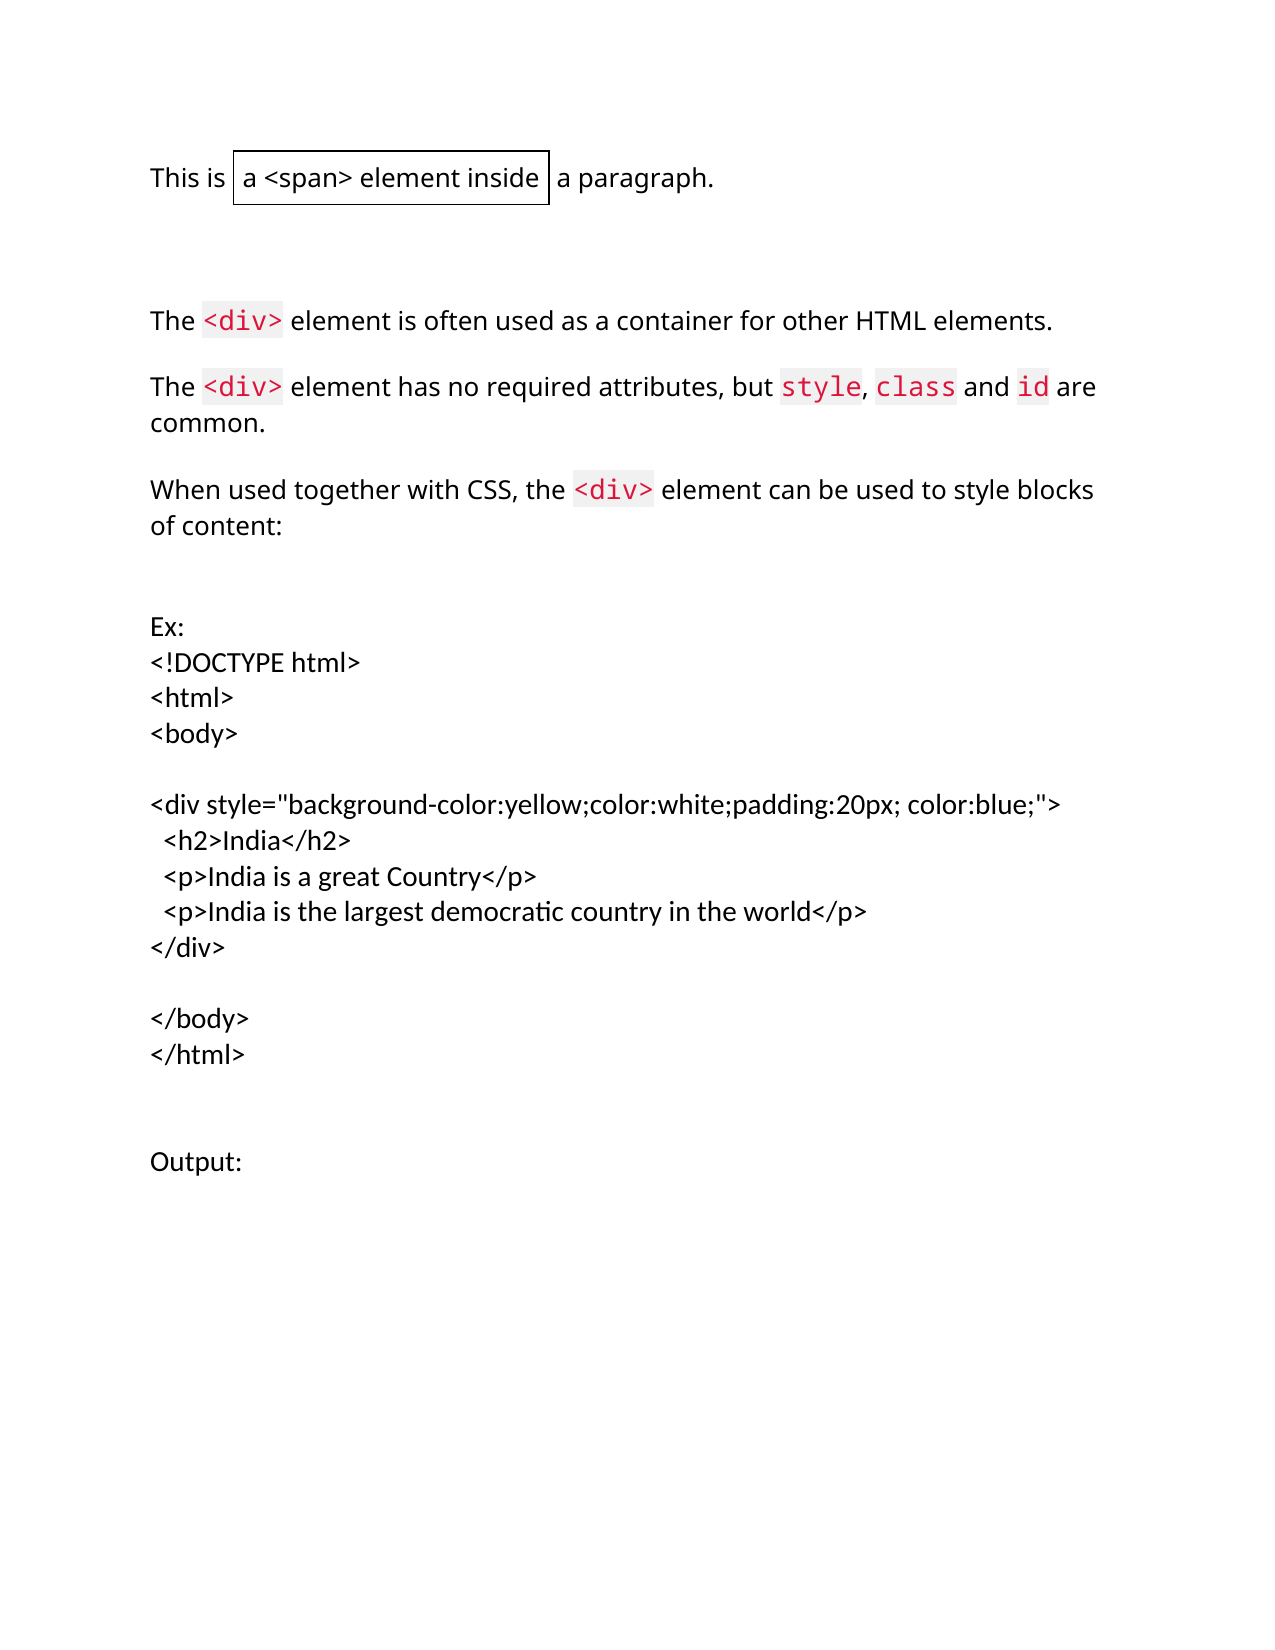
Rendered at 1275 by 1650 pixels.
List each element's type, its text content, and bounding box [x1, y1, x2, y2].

text Output: [150, 1143, 1125, 1178]
text <p>India is a great Country</p> [150, 858, 1125, 893]
text </html> [150, 1036, 1125, 1071]
text When used together with CSS, the <div> element can be used to style blocks of content: [150, 470, 1125, 543]
text <body> [150, 715, 1125, 751]
text <h2>India</h2> [150, 822, 1125, 858]
text <!DOCTYPE html> [150, 644, 1125, 679]
text This is a <span> element inside a paragraph. [550, 150, 1125, 205]
text <div style="background-color:yellow;color:white;padding:20px; color:blue;"> [150, 786, 1125, 822]
text The <div> element is often used as a container for other HTML elements. [283, 301, 1125, 338]
text This is a <span> element inside a paragraph. [150, 150, 233, 205]
text Ex: [150, 608, 1125, 644]
text </body> [150, 1000, 1125, 1036]
text <html> [150, 679, 1125, 715]
text The <div> element has no required attributes, but style, class and id are common. [150, 368, 1125, 440]
text </div> [150, 929, 1125, 964]
text <p>India is the largest democratic country in the world</p> [150, 893, 1125, 929]
text This is a <span> element inside a paragraph. [234, 152, 548, 204]
